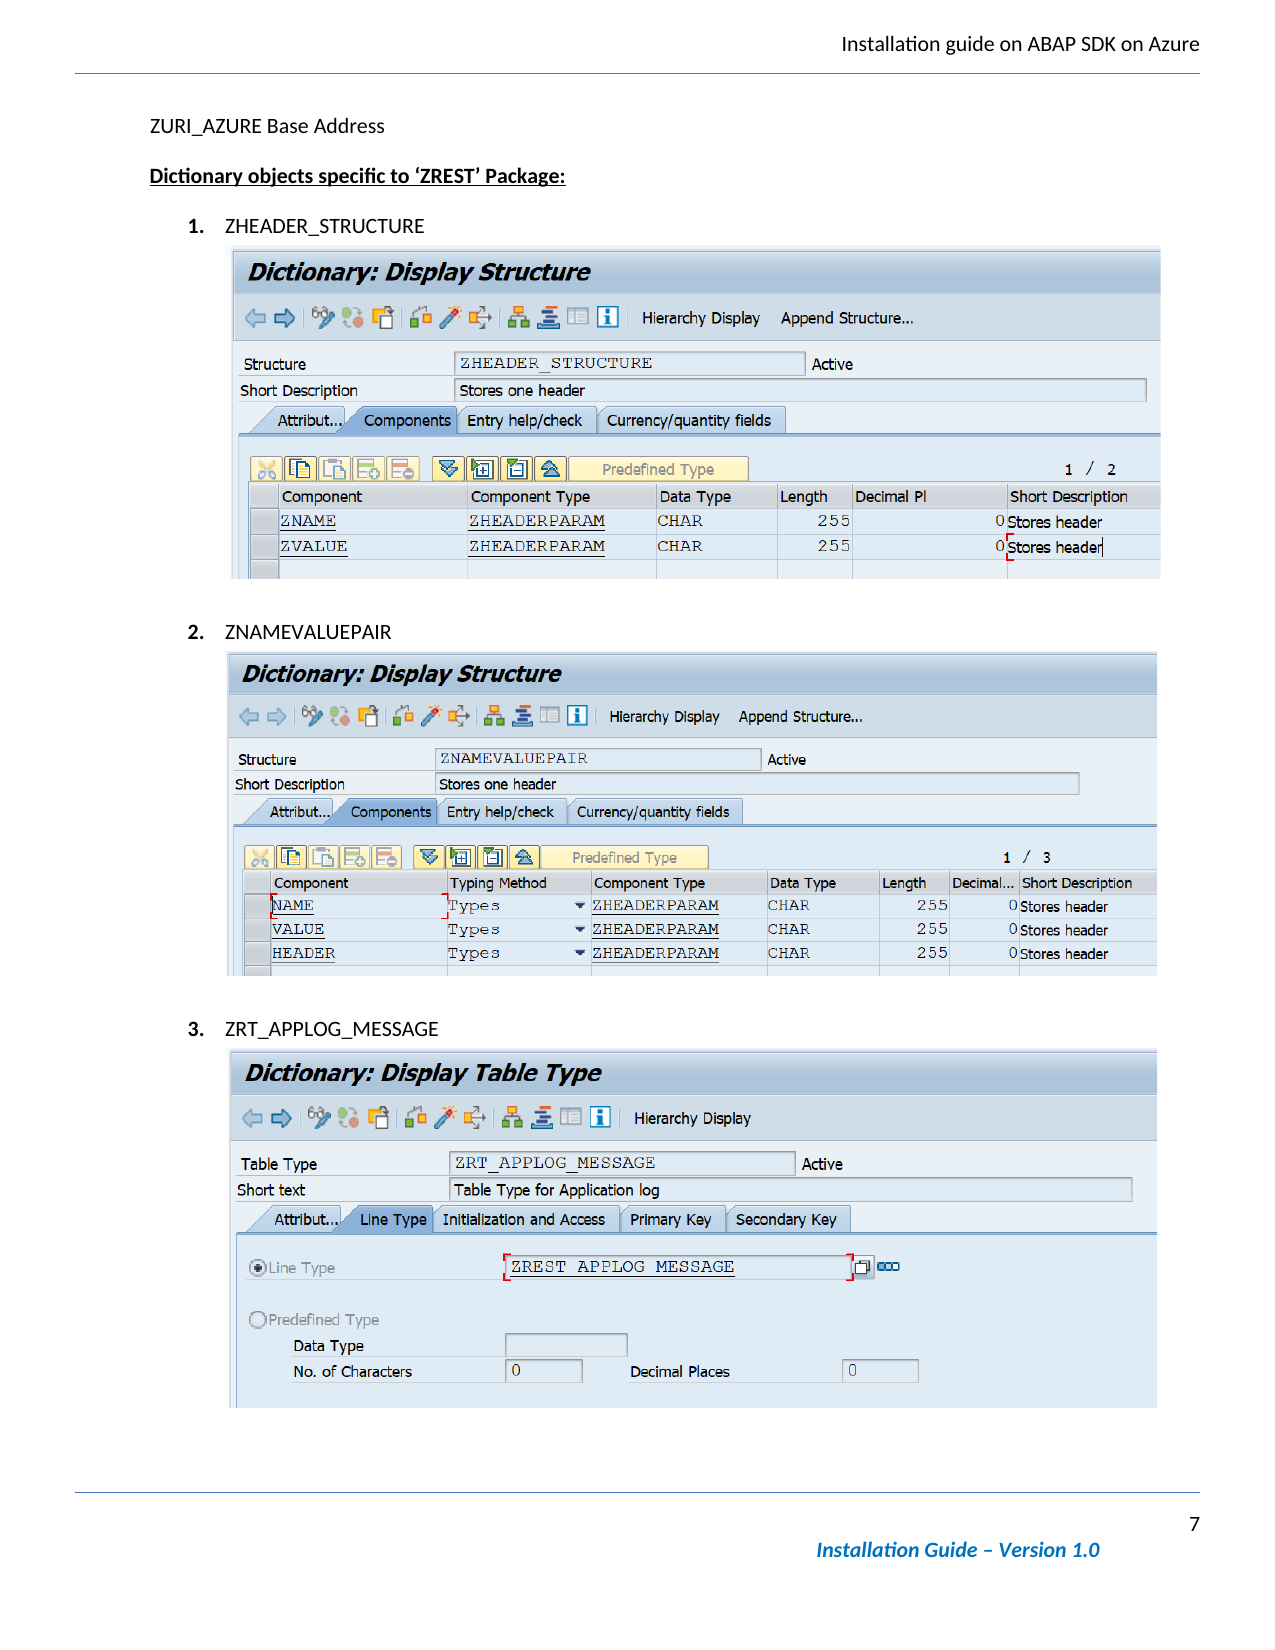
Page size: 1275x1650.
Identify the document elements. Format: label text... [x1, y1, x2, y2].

text ZURI_AZURE Base Address [150, 112, 1200, 138]
picture [225, 1048, 1158, 1408]
text Dictionary objects specific to ‘ZREST’ Package: [75, 162, 1200, 188]
picture [225, 245, 1161, 579]
list ZRT_APPLOG_MESSAGE [187, 1015, 1200, 1042]
list ZNAMEVALUEPAIR [187, 618, 1200, 645]
list ZHEADER_STRUCTURE [187, 212, 1200, 238]
picture [225, 651, 1158, 976]
